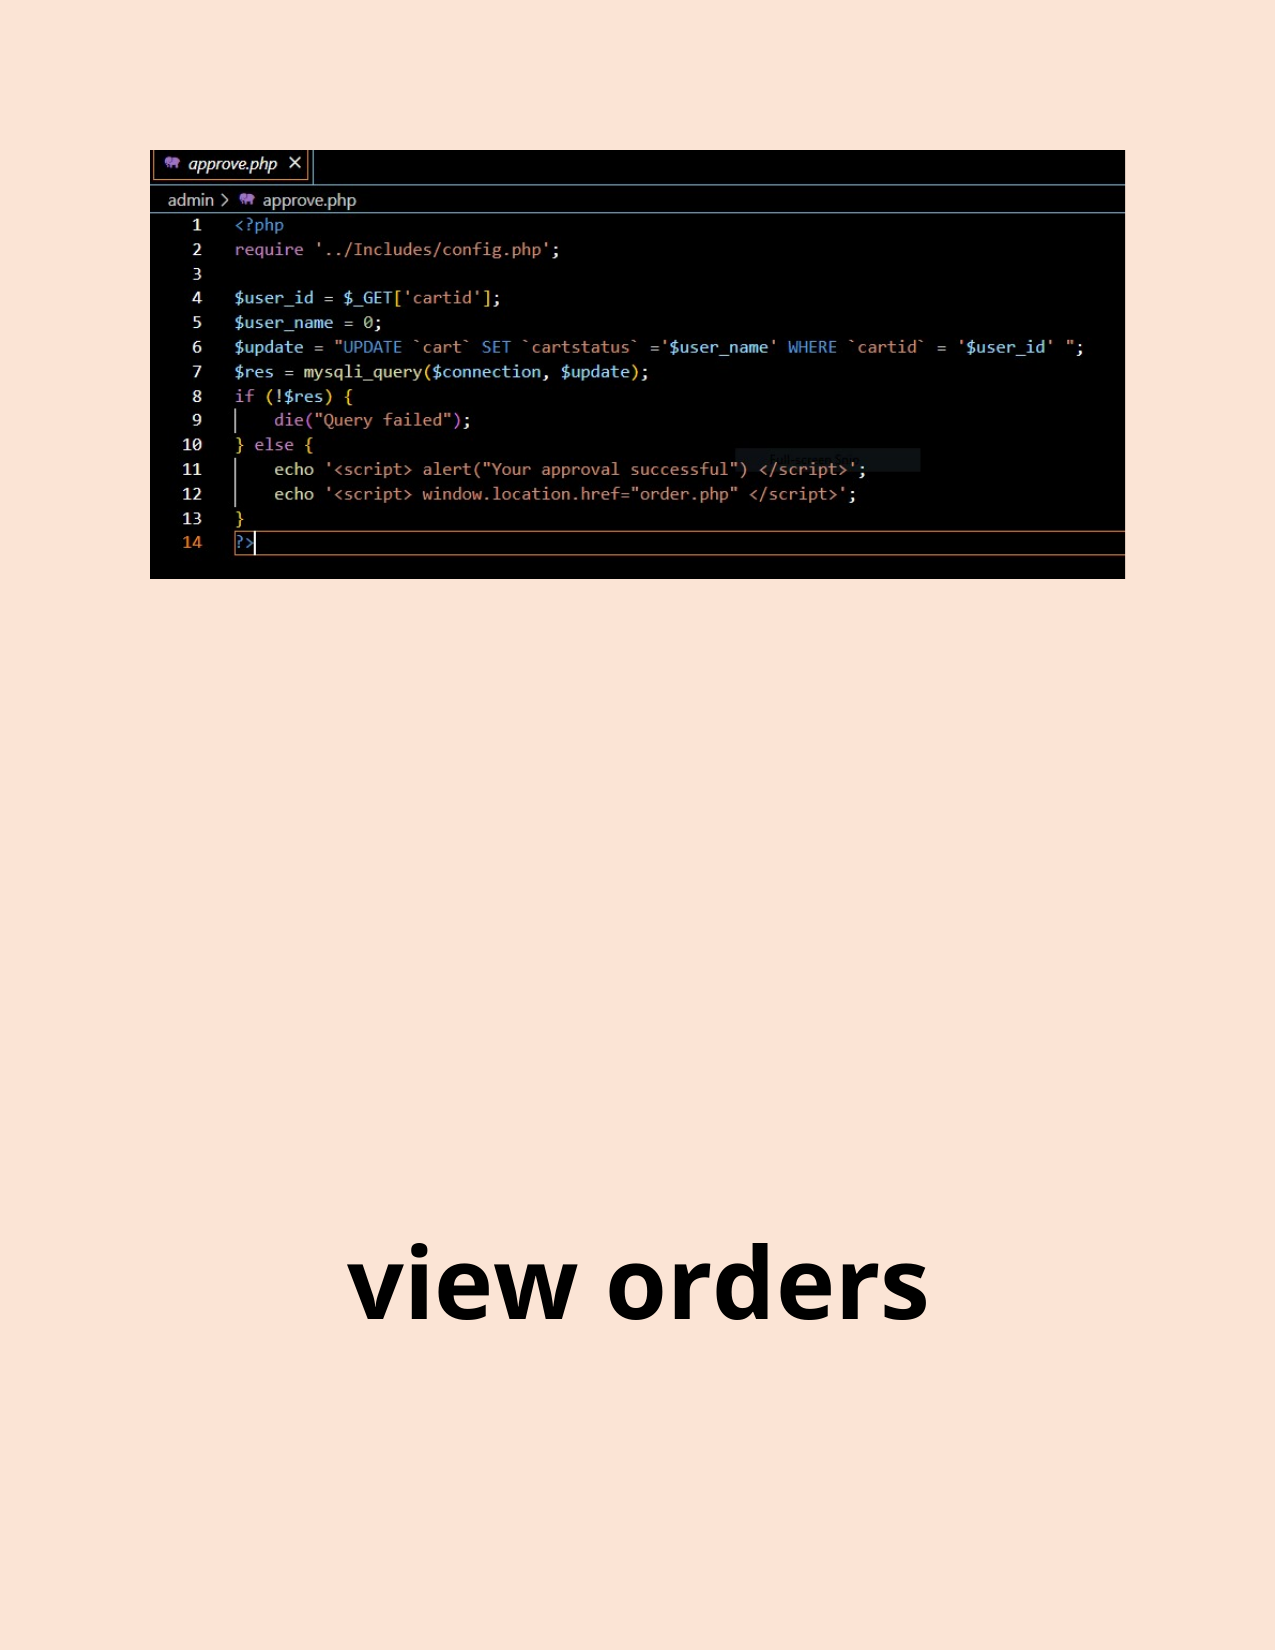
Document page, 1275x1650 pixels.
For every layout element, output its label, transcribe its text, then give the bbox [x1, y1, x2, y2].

picture [150, 150, 1125, 579]
text view orders [150, 1212, 1125, 1349]
